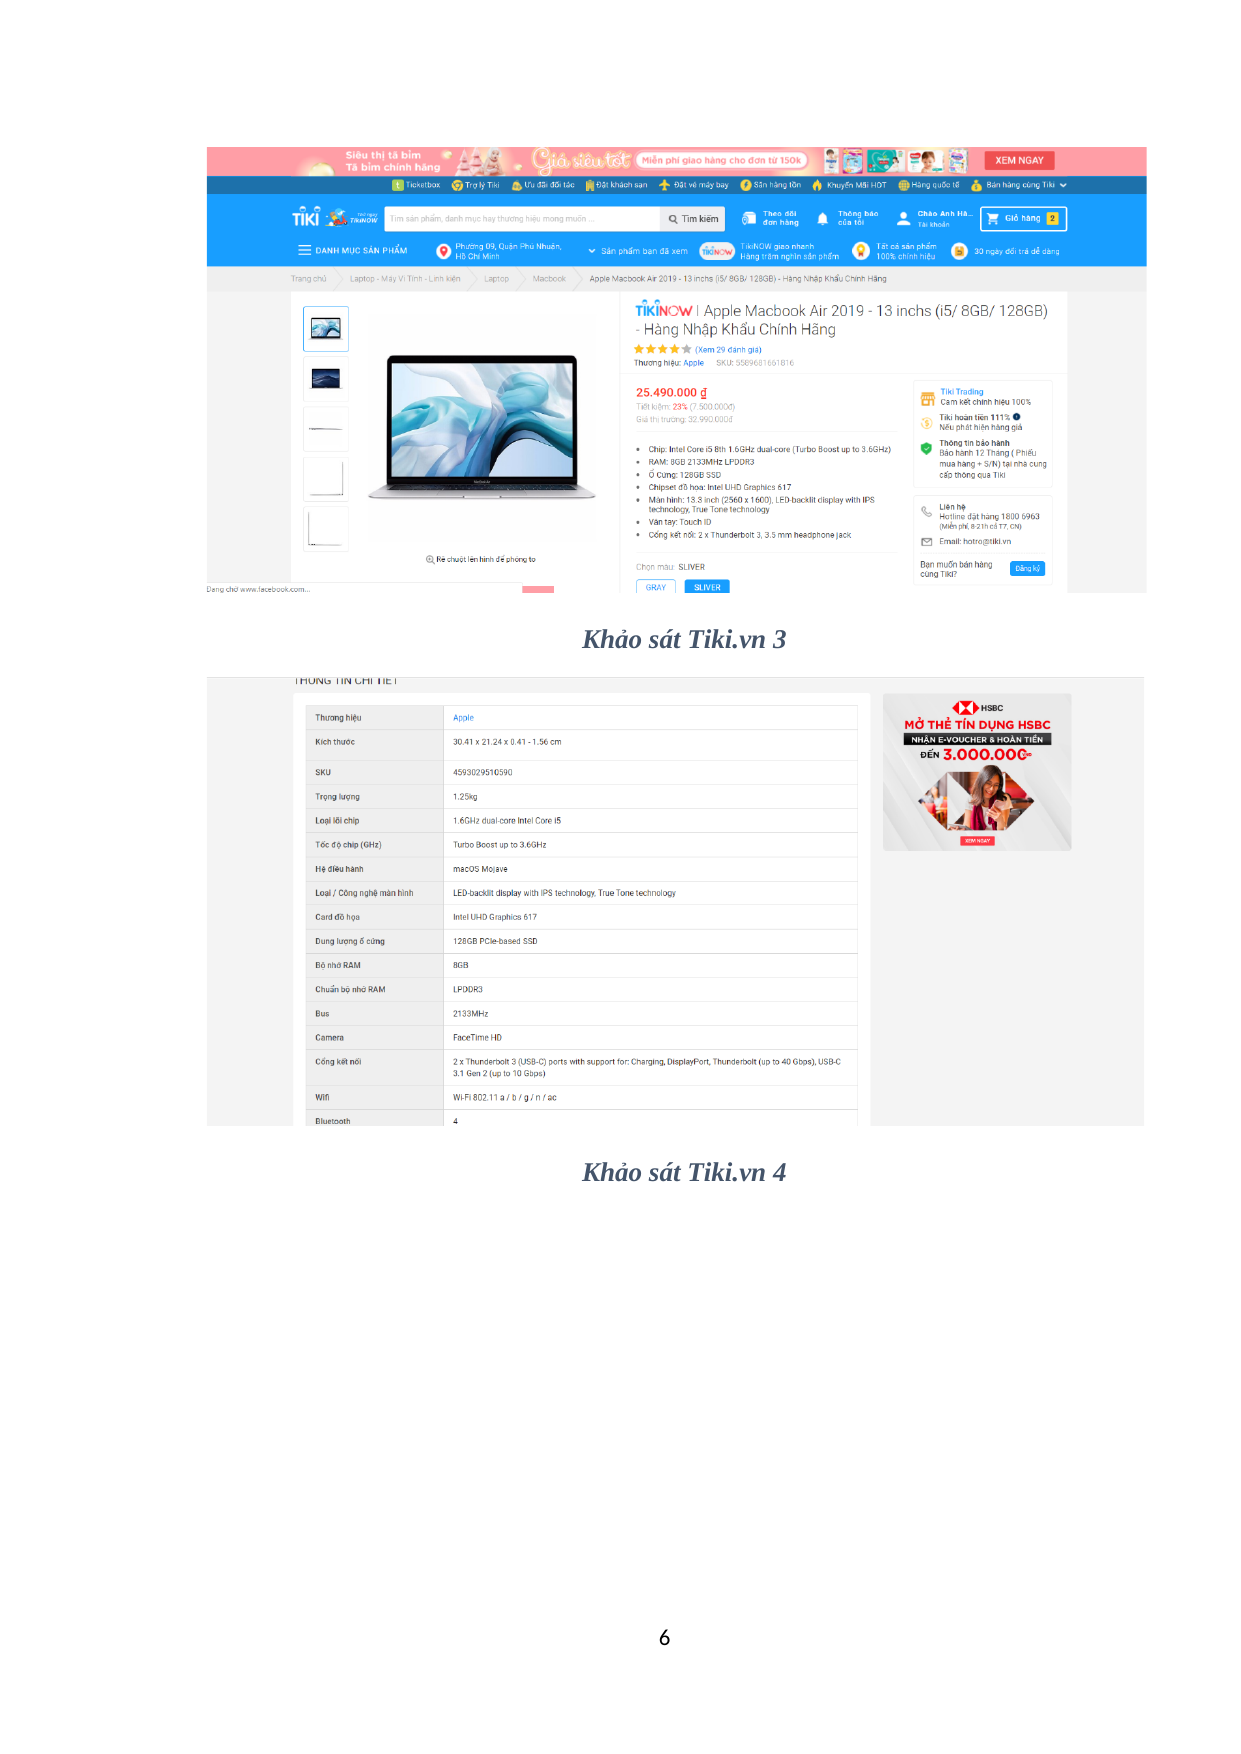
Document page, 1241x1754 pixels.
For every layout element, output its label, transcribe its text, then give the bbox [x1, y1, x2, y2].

picture [206, 147, 1147, 593]
text Khảo sát Tiki.vn 4 [507, 1156, 1122, 1187]
text Khảo sát Tiki.vn 3 [507, 623, 1122, 654]
picture [206, 675, 1145, 1126]
